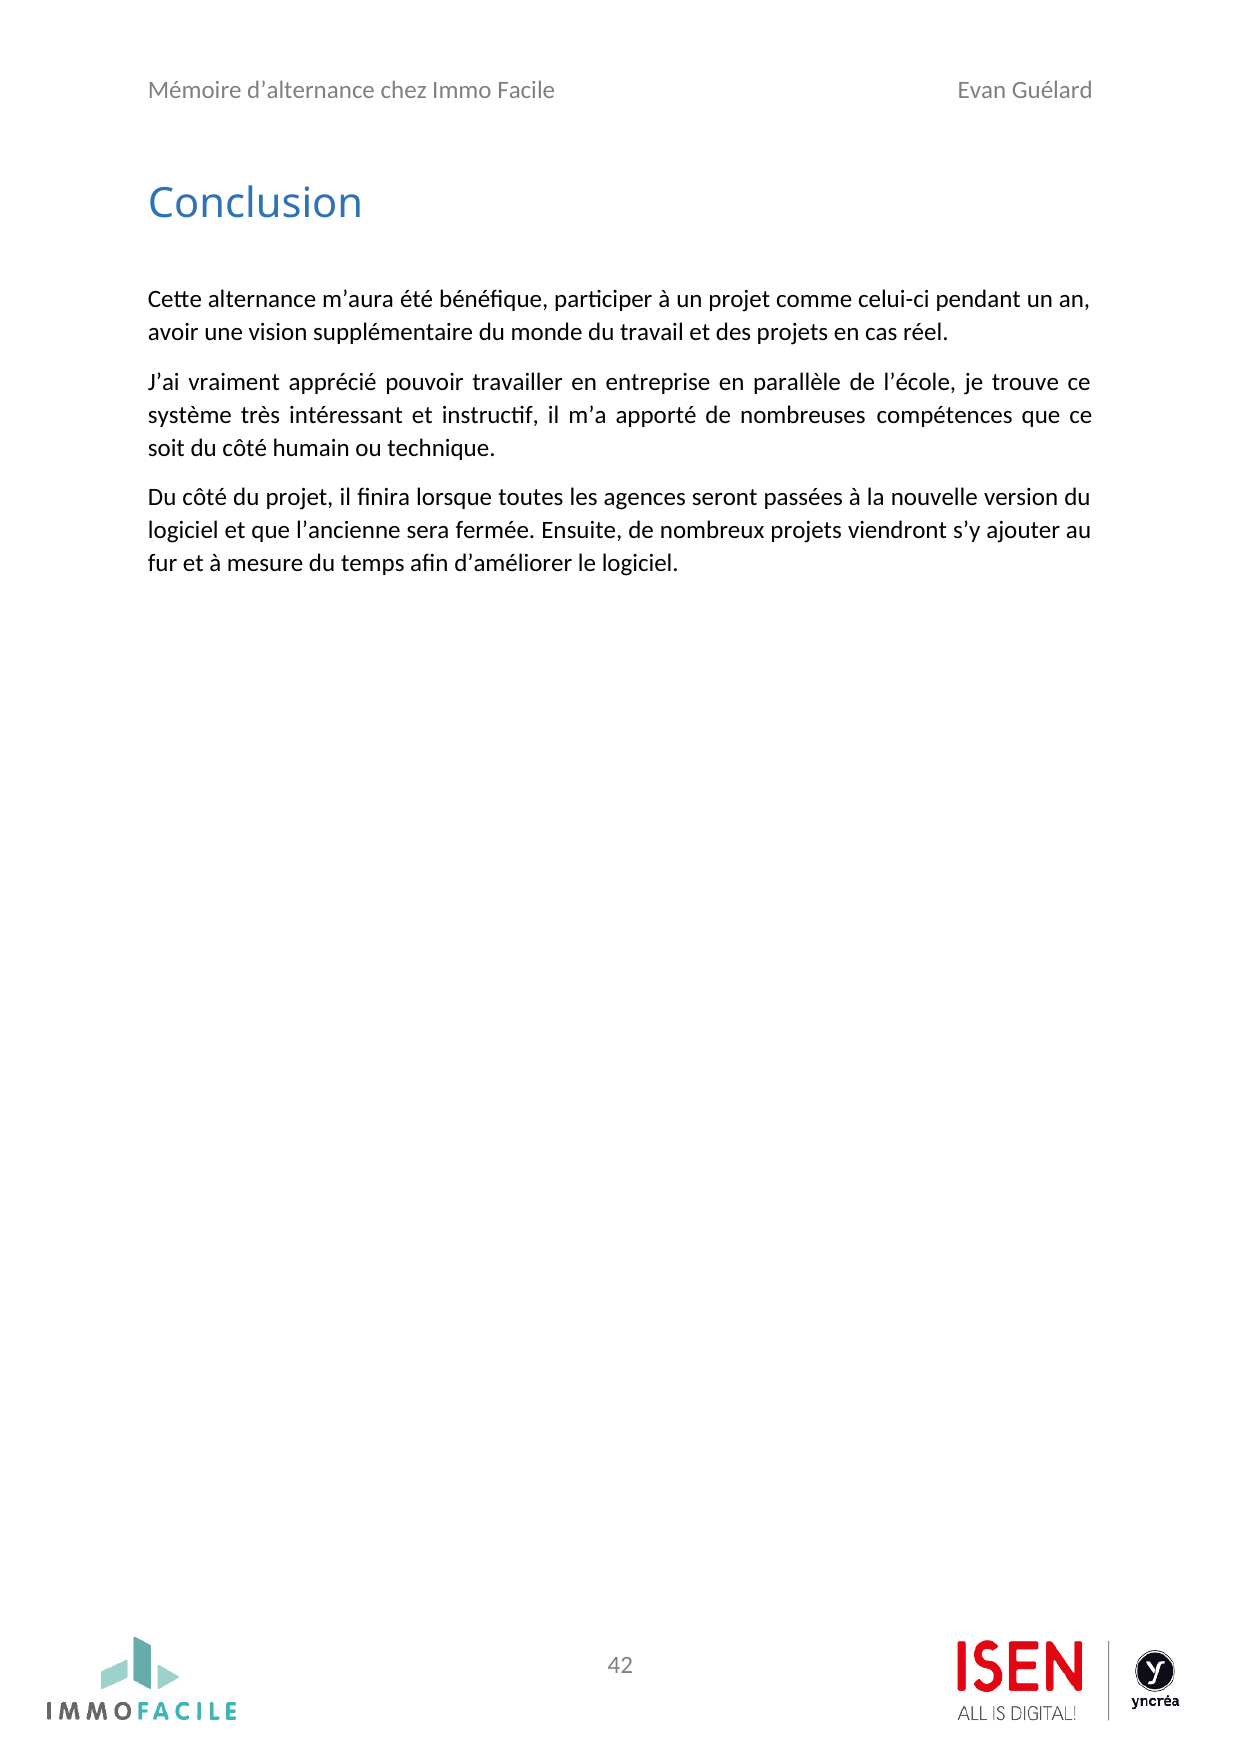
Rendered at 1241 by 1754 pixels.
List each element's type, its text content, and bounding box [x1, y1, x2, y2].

picture [931, 1638, 1200, 1721]
subtitle Conclusion [148, 173, 1093, 229]
text Cette alternance m’aura été bénéfique, participer à un projet comme celui-ci pendant un an, avoir une vision supplémentaire du monde du travail et des projets en cas réel. [148, 283, 1093, 347]
text J’ai vraiment apprécié pouvoir travailler en entreprise en parallèle de l’école, je trouve ce système très intéressant et instructif, il m’a apporté de nombreuses compétences que ce soit du côté humain ou technique. [148, 366, 1093, 462]
text Du côté du projet, il finira lorsque toutes les agences seront passées à la nouvelle version du logiciel et que l’ancienne sera fermée. Ensuite, de nombreux projets viendront s’y ajouter au fur et à mesure du temps afin d’améliorer le logiciel. [148, 481, 1093, 578]
picture [47, 1637, 236, 1720]
